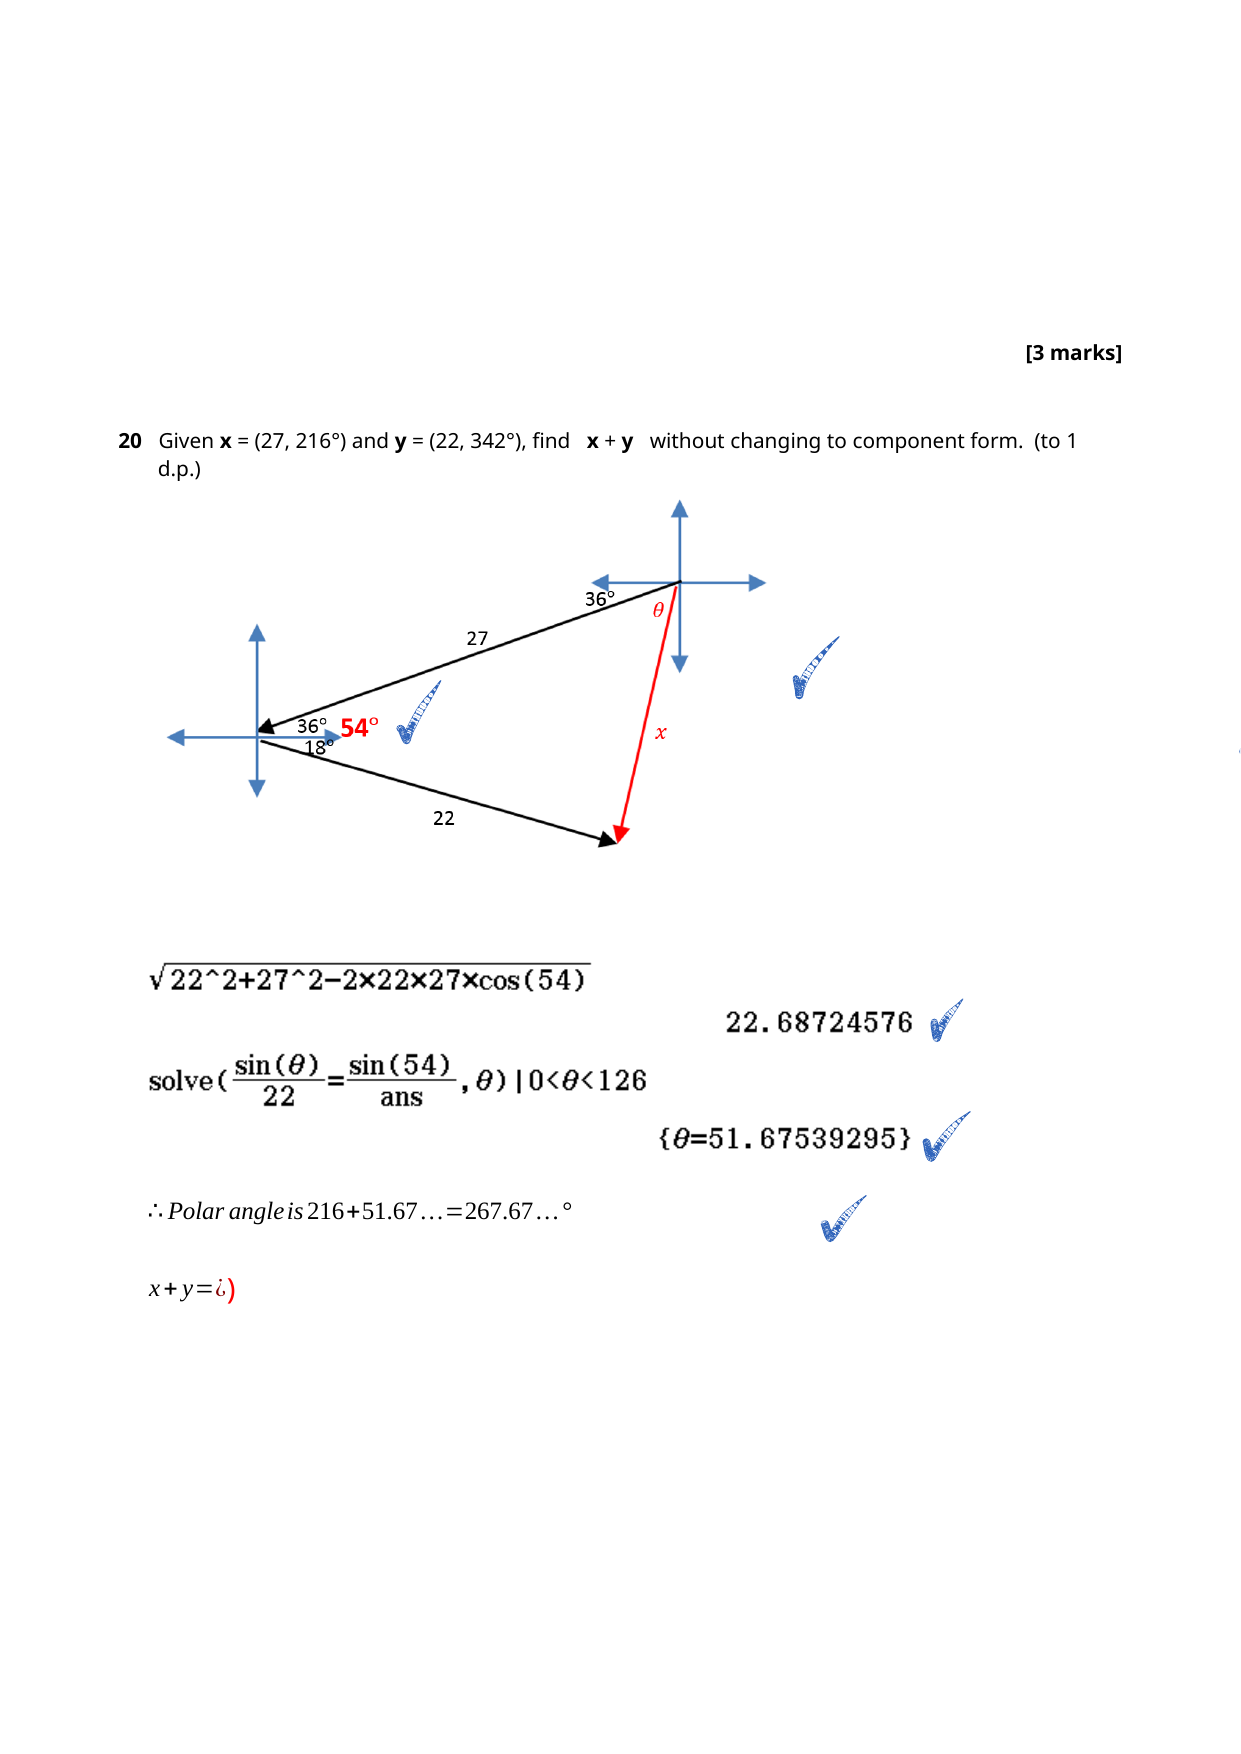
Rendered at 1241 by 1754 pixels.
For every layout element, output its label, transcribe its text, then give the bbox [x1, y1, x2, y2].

list ) [148, 1268, 1122, 1308]
picture [147, 957, 915, 1169]
picture [159, 495, 773, 886]
list [3 marks] [148, 338, 1122, 366]
text 20 Given x = (27, 216°) and y = (22, 342°), find x + y without changing to component form. (to 1 d.p.) [118, 426, 1122, 483]
